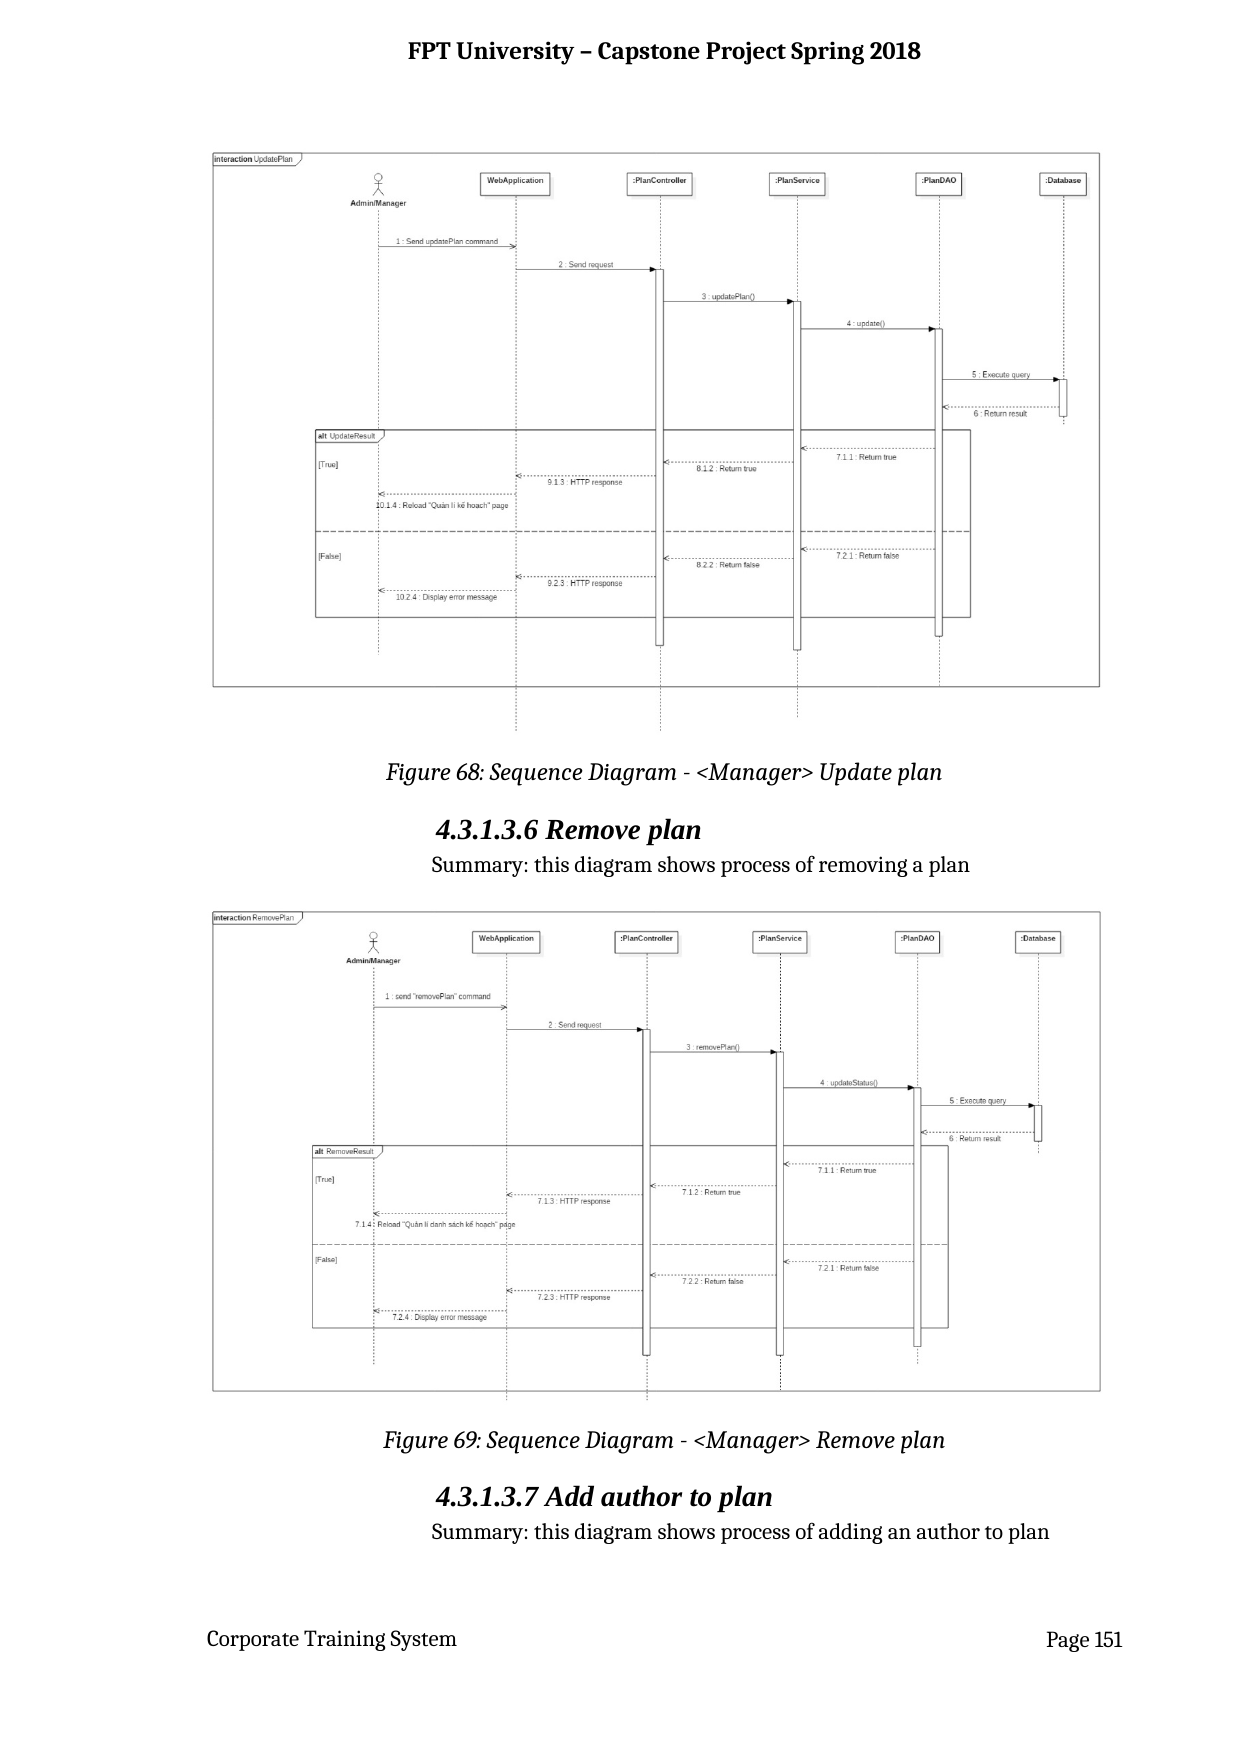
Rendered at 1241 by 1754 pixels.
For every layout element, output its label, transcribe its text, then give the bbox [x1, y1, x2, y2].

picture [207, 147, 1122, 754]
text Figure 69: Sequence Diagram - <Manager> Remove plan [207, 1422, 1122, 1454]
picture [207, 907, 1122, 1422]
text Summary: this diagram shows process of removing a plan [432, 852, 1122, 878]
subtitle 4.3.1.3.7 Add author to plan [436, 1479, 1124, 1513]
text Figure 68: Sequence Diagram - <Manager> Update plan [207, 754, 1122, 787]
subtitle 4.3.1.3.6 Remove plan [436, 812, 1124, 846]
text Summary: this diagram shows process of adding an author to plan [432, 1519, 1122, 1545]
